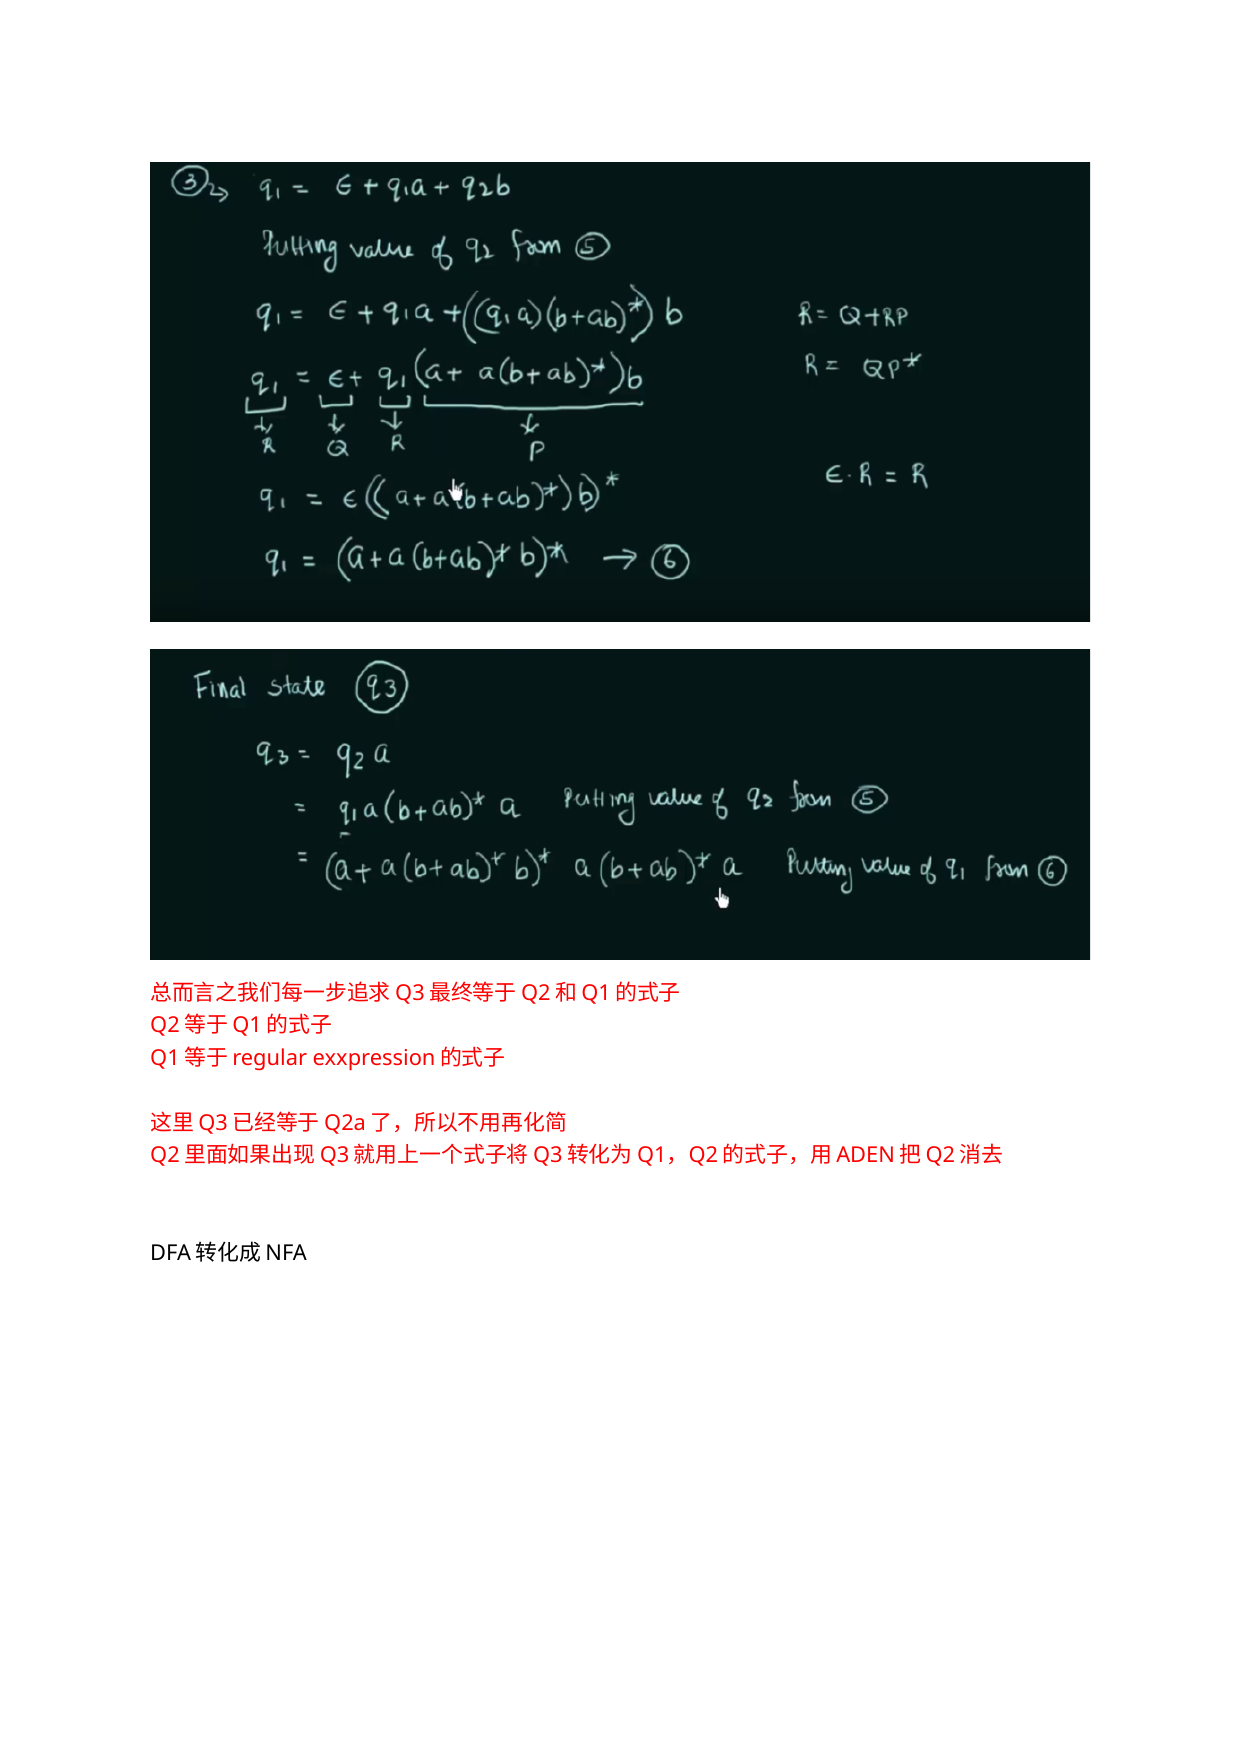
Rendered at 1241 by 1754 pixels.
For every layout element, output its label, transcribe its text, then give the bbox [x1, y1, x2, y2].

text Q2等于Q1的式子 [150, 1007, 1090, 1039]
picture [150, 649, 1091, 960]
picture [150, 162, 1091, 622]
text 总而言之我们每一步追求Q3最终等于Q2和Q1的式子 [150, 974, 1090, 1007]
text DFA转化成NFA [150, 1234, 1090, 1267]
text Q2里面如果出现Q3就用上一个式子将Q3转化为Q1，Q2的式子，用ADEN把Q2消去 [150, 1137, 1090, 1169]
text Q1等于regular exxpression的式子 [150, 1039, 1090, 1072]
text 这里Q3已经等于Q2a了，所以不用再化简 [150, 1104, 1090, 1137]
